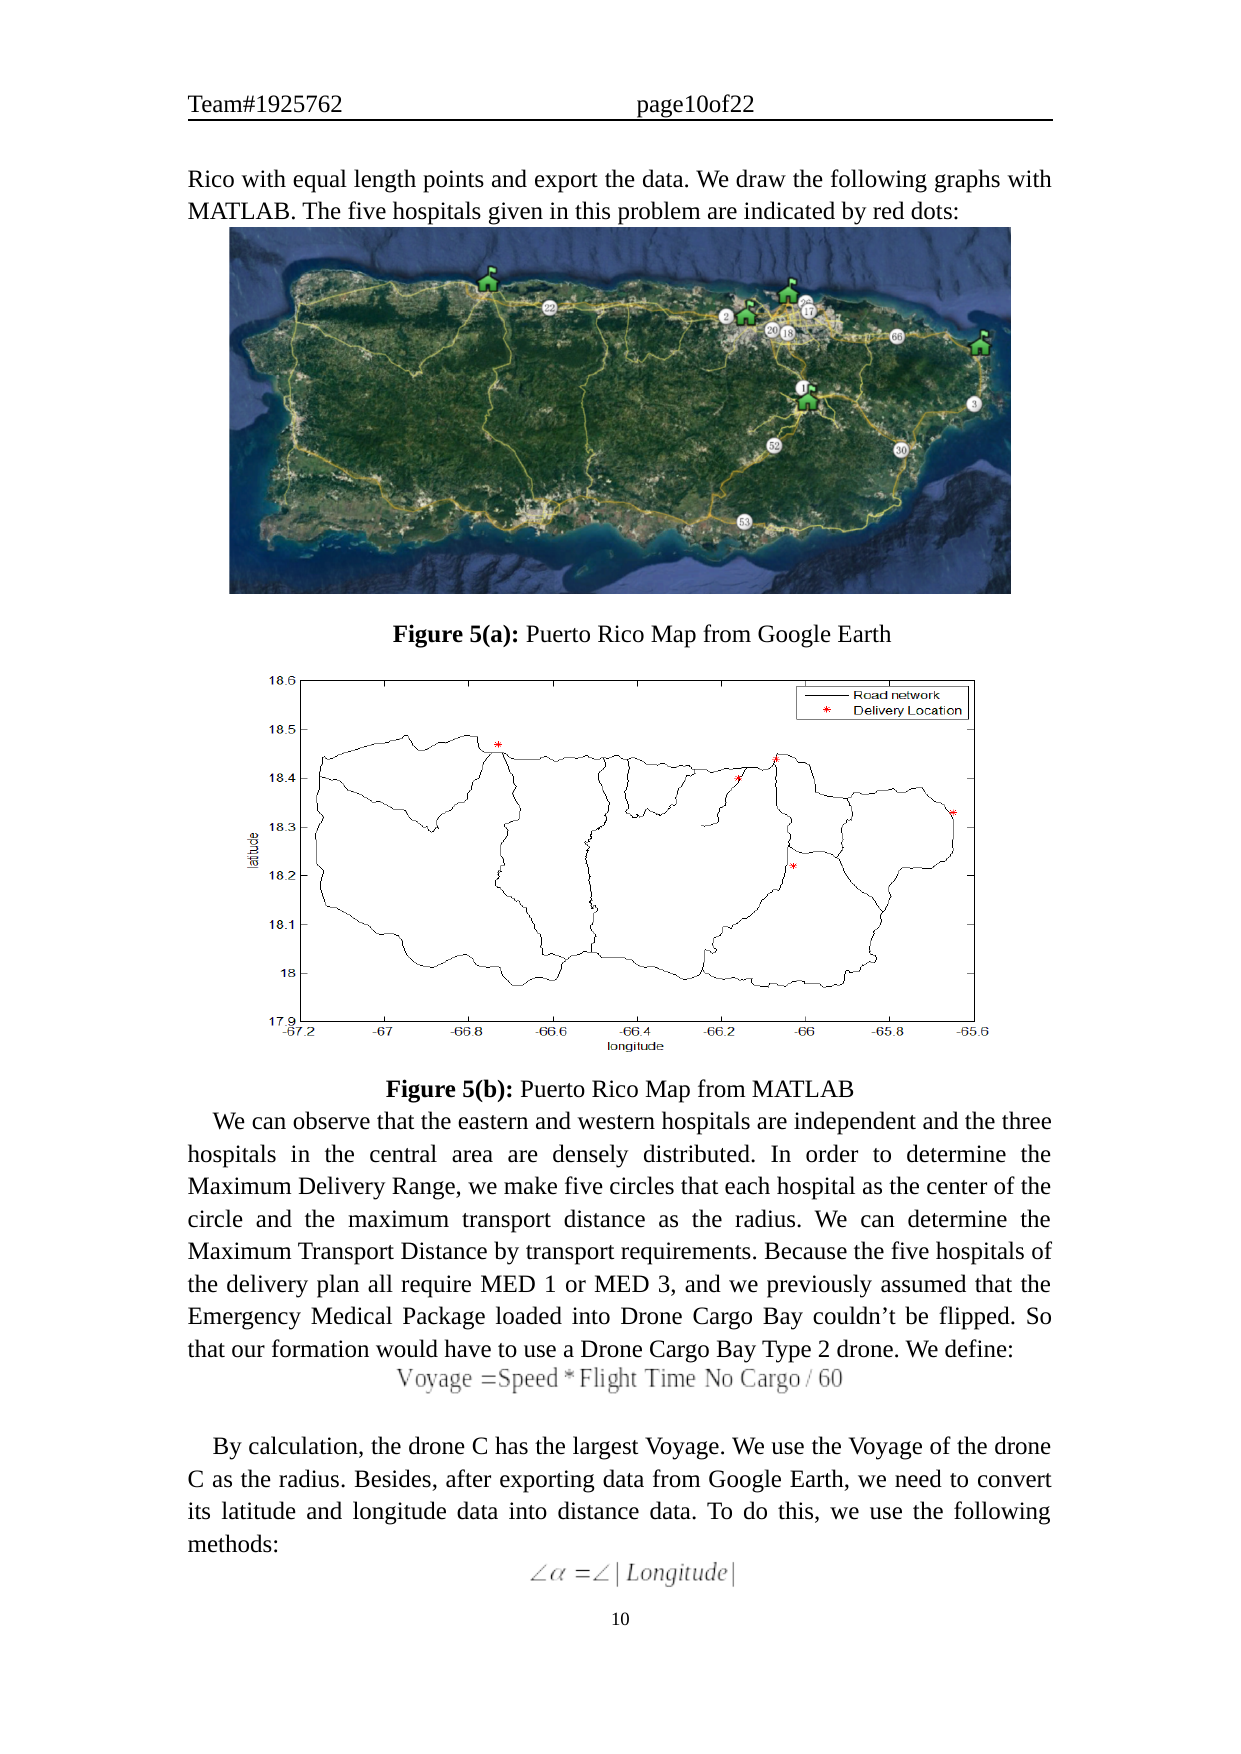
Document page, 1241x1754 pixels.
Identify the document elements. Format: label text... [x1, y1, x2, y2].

text We can observe that the eastern and western hospitals are independent and the three hospitals in the central area are densely distributed. In order to determine the Maximum Delivery Range, we make five circles that each hospital as the center of the circle and the maximum transport distance as the radius. We can determine the Maximum Transport Distance by transport requirements. Because the five hospitals of the delivery plan all require MED 1 or MED 3, and we previously assumed that the Emergency Medical Package loaded into Drone Cargo Bay couldn’t be flipped. So that our formation would have to use a Drone Cargo Bay Type 2 drone. We define: [187, 1104, 1053, 1364]
text Figure 5(a): Puerto Rico Map from Google Earth [187, 617, 1053, 649]
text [187, 162, 1053, 227]
text By calculation, the drone C has the largest Voyage. We use the Voyage of the drone C as the radius. Besides, after exporting data from Google Earth, we need to convert its latitude and longitude data into distance data. To do this, we use the following methods: [187, 1429, 1053, 1559]
picture [229, 227, 1011, 594]
text Figure 5(b): Puerto Rico Map from MATLAB [187, 1072, 1053, 1104]
picture [187, 649, 1055, 1068]
